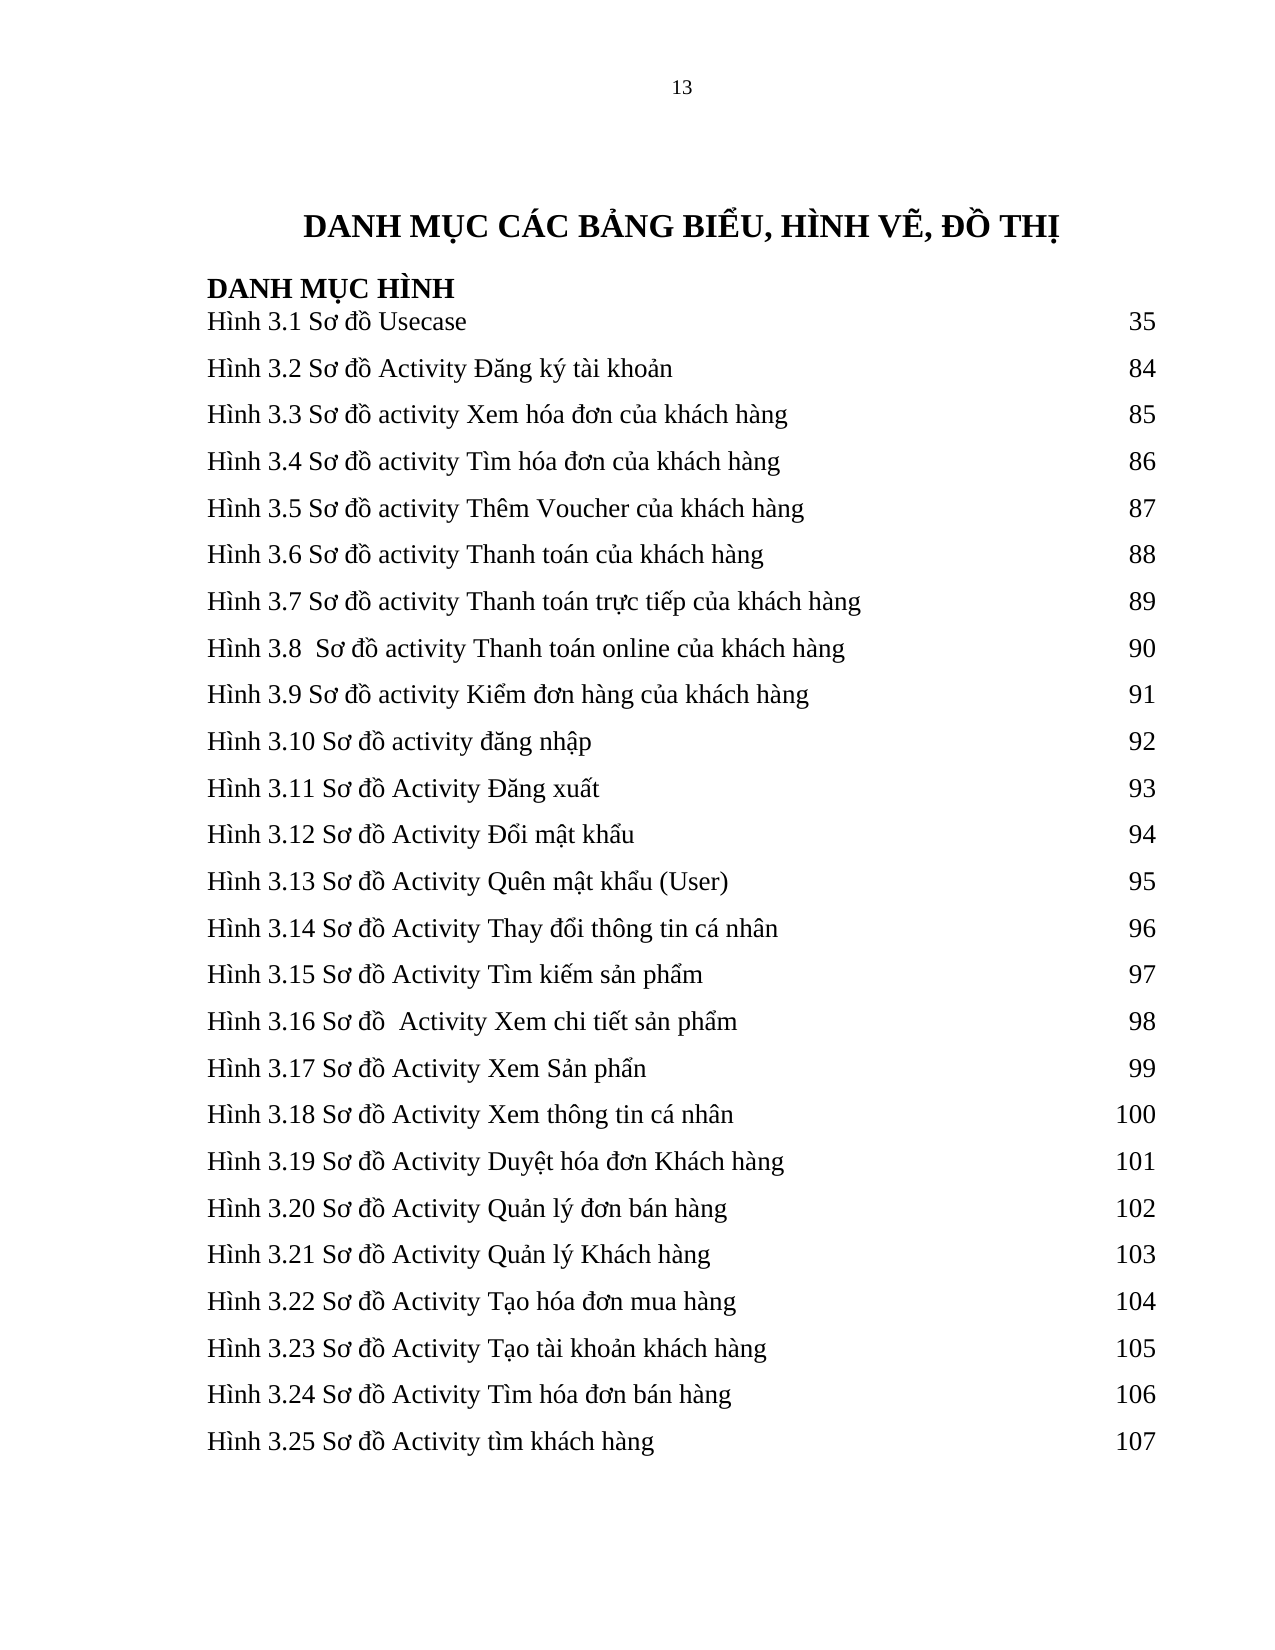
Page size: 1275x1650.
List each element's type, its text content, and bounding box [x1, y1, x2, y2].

text Hình 3.12 Sơ đồ Activity Đổi mật khẩu 94 [207, 818, 1157, 850]
text Hình 3.13 Sơ đồ Activity Quên mật khẩu (User) 95 [207, 865, 1157, 896]
text Hình 3.20 Sơ đồ Activity Quản lý đơn bán hàng 102 [207, 1192, 1157, 1223]
text Hình 3.3 Sơ đồ activity Xem hóa đơn của khách hàng 85 [207, 398, 1157, 430]
text Hình 3.18 Sơ đồ Activity Xem thông tin cá nhân 100 [207, 1098, 1157, 1130]
text Hình 3.6 Sơ đồ activity Thanh toán của khách hàng 88 [207, 538, 1157, 570]
text Hình 3.22 Sơ đồ Activity Tạo hóa đơn mua hàng 104 [207, 1285, 1157, 1316]
text Hình 3.15 Sơ đồ Activity Tìm kiếm sản phẩm 97 [207, 958, 1157, 990]
text Hình 3.4 Sơ đồ activity Tìm hóa đơn của khách hàng 86 [207, 445, 1157, 476]
text Hình 3.2 Sơ đồ Activity Đăng ký tài khoản 84 [207, 352, 1157, 383]
text Hình 3.17 Sơ đồ Activity Xem Sản phẩn 99 [207, 1052, 1157, 1083]
text Hình 3.5 Sơ đồ activity Thêm Voucher của khách hàng 87 [207, 492, 1157, 523]
text Hình 3.11 Sơ đồ Activity Đăng xuất 93 [207, 772, 1157, 803]
text Hình 3.16 Sơ đồ Activity Xem chi tiết sản phẩm 98 [207, 1005, 1157, 1036]
text Hình 3.7 Sơ đồ activity Thanh toán trực tiếp của khách hàng 89 [207, 585, 1157, 616]
text Hình 3.8 Sơ đồ activity Thanh toán online của khách hàng 90 [207, 632, 1157, 663]
text DANH MỤC HÌNH [207, 272, 1157, 305]
text Hình 3.24 Sơ đồ Activity Tìm hóa đơn bán hàng 106 [207, 1378, 1157, 1410]
text DANH MỤC CÁC BẢNG BIỂU, HÌNH VẼ, ĐỒ THỊ [207, 207, 1157, 245]
text Hình 3.21 Sơ đồ Activity Quản lý Khách hàng 103 [207, 1238, 1157, 1270]
text Hình 3.1 Sơ đồ Usecase 35 [207, 305, 1157, 336]
text Hình 3.23 Sơ đồ Activity Tạo tài khoản khách hàng 105 [207, 1332, 1157, 1363]
text Hình 3.19 Sơ đồ Activity Duyệt hóa đơn Khách hàng 101 [207, 1145, 1157, 1176]
text Hình 3.9 Sơ đồ activity Kiểm đơn hàng của khách hàng 91 [207, 678, 1157, 710]
text Hình 3.10 Sơ đồ activity đăng nhập 92 [207, 725, 1157, 756]
text Hình 3.14 Sơ đồ Activity Thay đổi thông tin cá nhân 96 [207, 912, 1157, 943]
text Hình 3.25 Sơ đồ Activity tìm khách hàng 107 [207, 1425, 1157, 1456]
